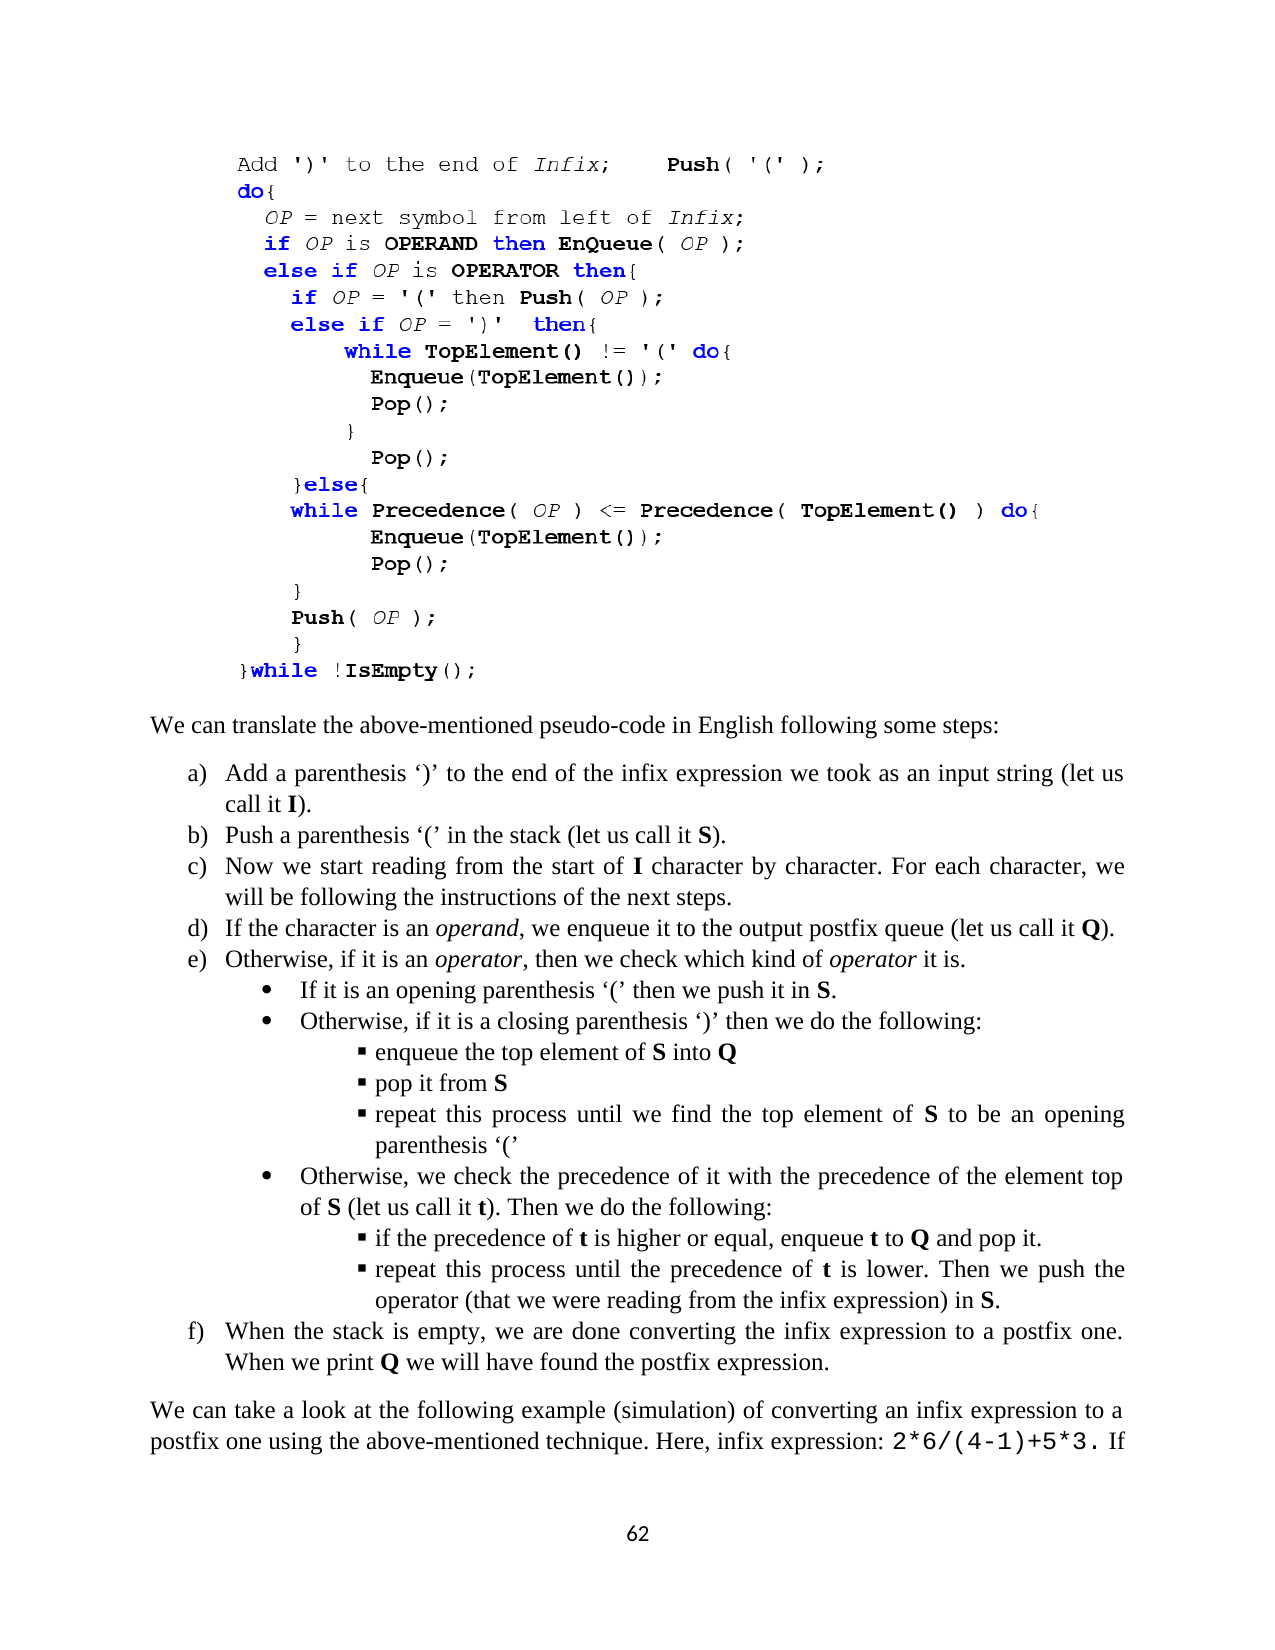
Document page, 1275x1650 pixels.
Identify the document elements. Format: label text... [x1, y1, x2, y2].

list if the precedence of t is higher or equal, enqueue t to Q and pop it. [356, 1223, 1125, 1252]
list If the character is an operand, we enqueue it to the output postfix queue (let us call it Q). [187, 913, 1125, 942]
list Otherwise, we check the precedence of it with the precedence of the element top of S (let us call it t). Then we do the following: [262, 1161, 1125, 1221]
list pop it from S [356, 1068, 1125, 1097]
list When the stack is empty, we are done converting the infix expression to a postfix one. When we print Q we will have found the postfix expression. [187, 1316, 1125, 1376]
text We can translate the above-mentioned pseudo-code in English following some steps: [150, 710, 1125, 739]
list repeat this process until we find the top element of S to be an opening parenthesis ‘(’ [356, 1099, 1125, 1159]
list Push a parenthesis ‘(’ in the stack (let us call it S). [187, 820, 1125, 848]
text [150, 1395, 1125, 1457]
list repeat this process until the precedence of t is lower. Then we push the operator (that we were reading from the infix expression) in S. [356, 1254, 1125, 1314]
list Otherwise, if it is an operator, then we check which kind of operator it is. [187, 944, 1125, 973]
list Now we start reading from the start of I character by character. For each character, we will be following the instructions of the next steps. [187, 851, 1125, 911]
list If it is an opening parenthesis ‘(’ then we push it in S. [262, 975, 1125, 1004]
list Add a parenthesis ‘)’ to the end of the infix expression we took as an input string (let us call it I). [187, 758, 1125, 817]
list enqueue the top element of S into Q [356, 1037, 1125, 1066]
picture [227, 150, 1048, 691]
list Otherwise, if it is a closing parenthesis ‘)’ then we do the following: [262, 1006, 1125, 1035]
